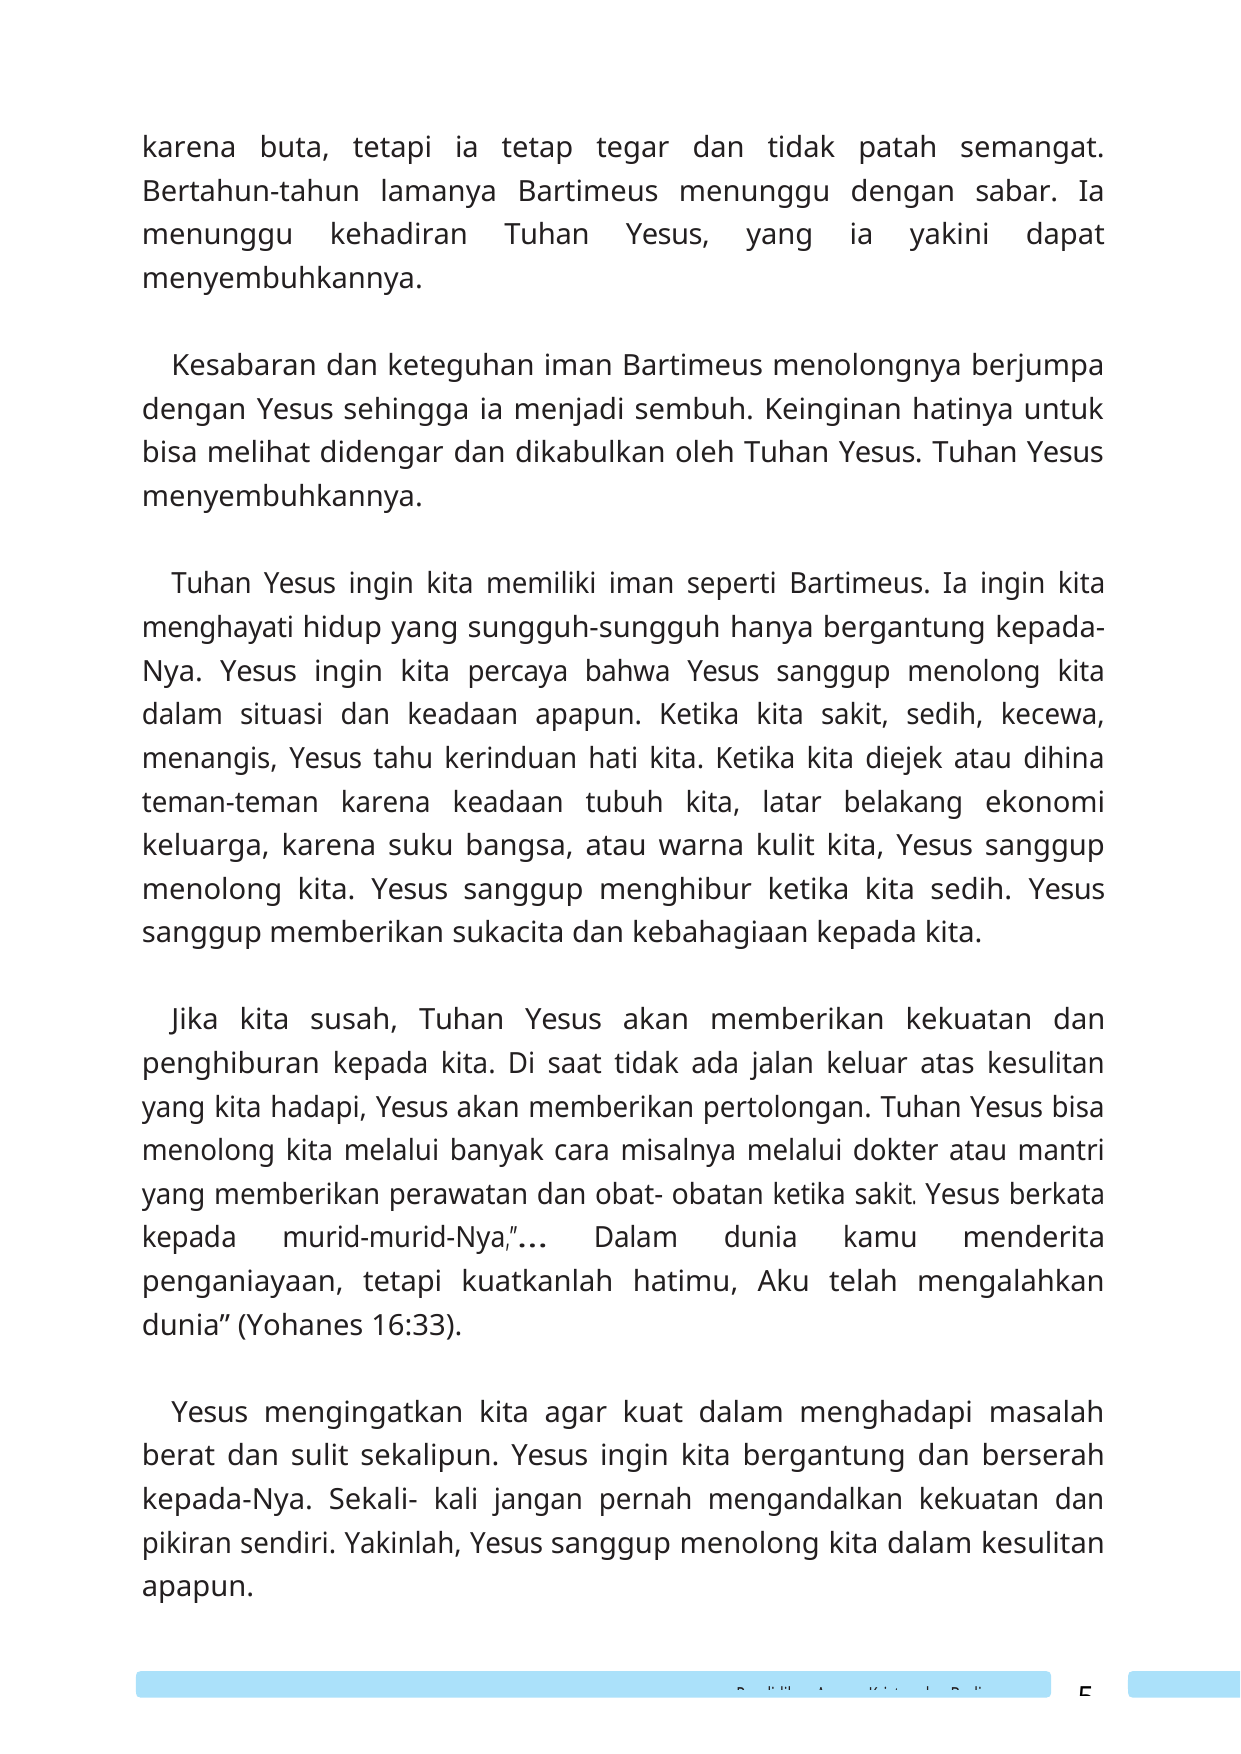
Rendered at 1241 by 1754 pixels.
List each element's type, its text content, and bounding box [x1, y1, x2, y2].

text Jika kita susah, Tuhan Yesus akan memberikan kekuatan dan penghiburan kepada kita. Di saat tidak ada jalan keluar atas kesulitan yang kita hadapi, Yesus akan memberikan pertolongan. Tuhan Yesus bisa menolong kita melalui banyak cara misalnya melalui dokter atau mantri yang memberikan perawatan dan obat- obatan ketika sakit. Yesus berkata kepada murid-murid-Nya,”… Dalam dunia kamu menderita penganiayaan, tetapi kuatkanlah hatimu, Aku telah mengalahkan dunia” (Yohanes 16:33). [142, 998, 1105, 1344]
text Tuhan Yesus ingin kita memiliki iman seperti Bartimeus. Ia ingin kita menghayati hidup yang sungguh-sungguh hanya bergantung kepada-Nya. Yesus ingin kita percaya bahwa Yesus sanggup menolong kita dalam situasi dan keadaan apapun. Ketika kita sakit, sedih, kecewa, menangis, Yesus tahu kerinduan hati kita. Ketika kita diejek atau dihina teman-teman karena keadaan tubuh kita, latar belakang ekonomi keluarga, karena suku bangsa, atau warna kulit kita, Yesus sanggup menolong kita. Yesus sanggup menghibur ketika kita sedih. Yesus sanggup memberikan sukacita dan kebahagiaan kepada kita. [142, 563, 1105, 951]
text Kesabaran dan keteguhan iman Bartimeus menolongnya berjumpa dengan Yesus sehingga ia menjadi sembuh. Keinginan hatinya untuk bisa melihat didengar dan dikabulkan oleh Tuhan Yesus. Tuhan Yesus menyembuhkannya. [142, 344, 1105, 515]
text karena buta, tetapi ia tetap tegar dan tidak patah semangat. Bertahun-tahun lamanya Bartimeus menunggu dengan sabar. Ia menunggu kehadiran Tuhan Yesus, yang ia yakini dapat menyembuhkannya. [142, 126, 1105, 297]
text Yesus mengingatkan kita agar kuat dalam menghadapi masalah berat dan sulit sekalipun. Yesus ingin kita bergantung dan berserah kepada-Nya. Sekali- kali jangan pernah mengandalkan kekuatan dan pikiran sendiri. Yakinlah, Yesus sanggup menolong kita dalam kesulitan apapun. [142, 1391, 1105, 1605]
